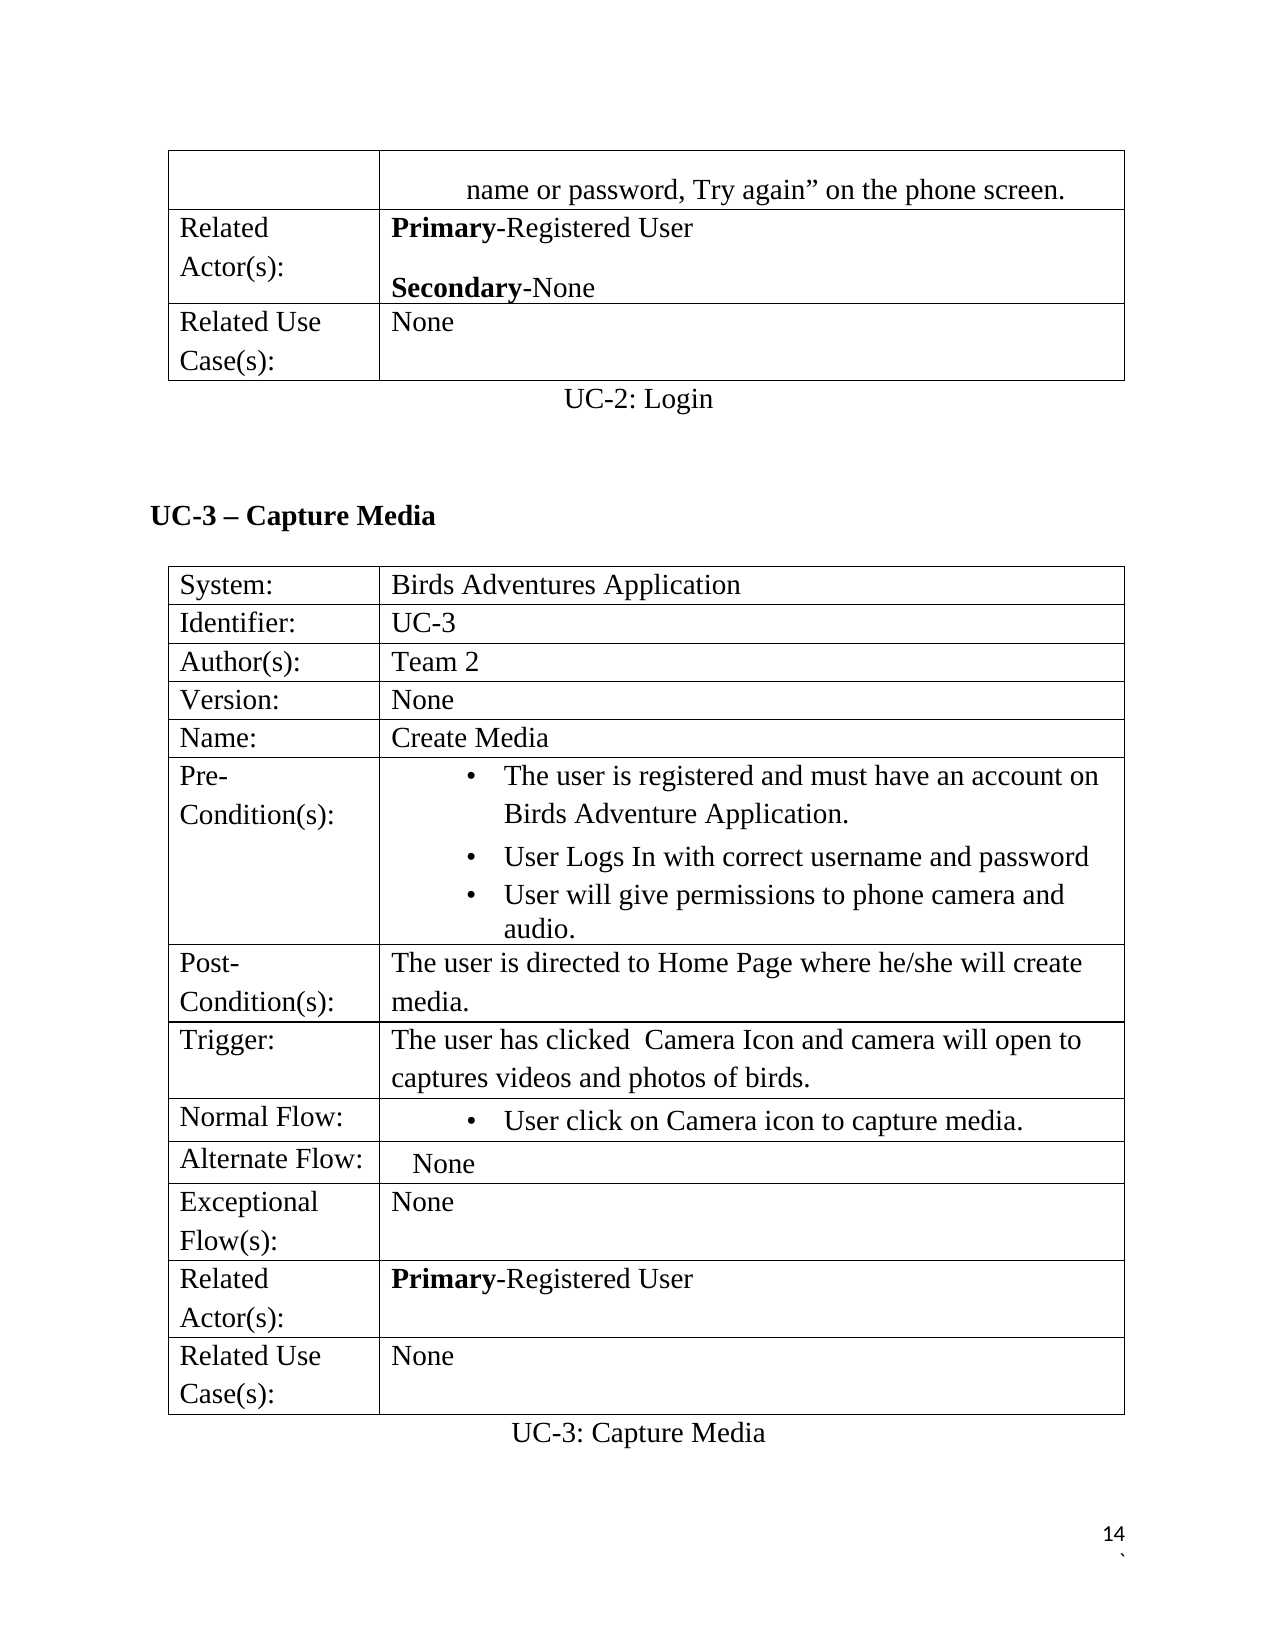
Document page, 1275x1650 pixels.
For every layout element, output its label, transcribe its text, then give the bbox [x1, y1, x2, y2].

table_cell None [380, 1184, 1124, 1260]
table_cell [380, 151, 1124, 209]
table_cell None [380, 304, 1124, 380]
table_cell Post- Condition(s): [169, 945, 379, 1021]
table_cell UC-3 [380, 605, 1124, 643]
text UC-3: Capture Media [390, 1415, 887, 1449]
table_cell None [380, 682, 1124, 719]
table_cell The user is registered and must have an account on Birds Adventure Application. User Logs In with correct username and password User will give permissions to phone camera and audio. [380, 758, 1124, 944]
text UC-3 – Capture Media [150, 498, 1125, 532]
table_cell None [380, 1338, 1124, 1414]
table_cell Primary-Registered User [380, 1261, 1124, 1337]
table_cell Related Actor(s): [169, 1261, 379, 1337]
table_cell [169, 151, 379, 209]
table_cell Primary-Registered User Secondary-None [380, 210, 1124, 303]
table_cell Normal Flow: [169, 1099, 379, 1141]
table_header System: [169, 567, 379, 604]
table_cell Trigger: [169, 1023, 379, 1098]
table_cell Name: [169, 720, 379, 757]
table_cell Alternate Flow: [169, 1142, 379, 1183]
table_cell Create Media [380, 720, 1124, 757]
table_cell Related Use Case(s): [169, 1338, 379, 1414]
table_cell Version: [169, 682, 379, 719]
table_cell None [380, 1142, 1124, 1183]
table_cell Team 2 [380, 644, 1124, 681]
table_cell Identifier: [169, 605, 379, 643]
table_cell The user is directed to Home Page where he/she will create media. [380, 945, 1124, 1021]
table_cell The user has clicked Camera Icon and camera will open to captures videos and photos of birds. [380, 1023, 1124, 1098]
table_cell User click on Camera icon to capture media. [380, 1099, 1124, 1141]
table_cell Pre- Condition(s): [169, 758, 379, 944]
table_cell Author(s): [169, 644, 379, 681]
table_cell Exceptional Flow(s): [169, 1184, 379, 1260]
table_header Birds Adventures Application [380, 567, 1124, 604]
text UC-2: Login [390, 381, 887, 415]
table_cell Related Actor(s): [169, 210, 379, 303]
table_cell Related Use Case(s): [169, 304, 379, 380]
